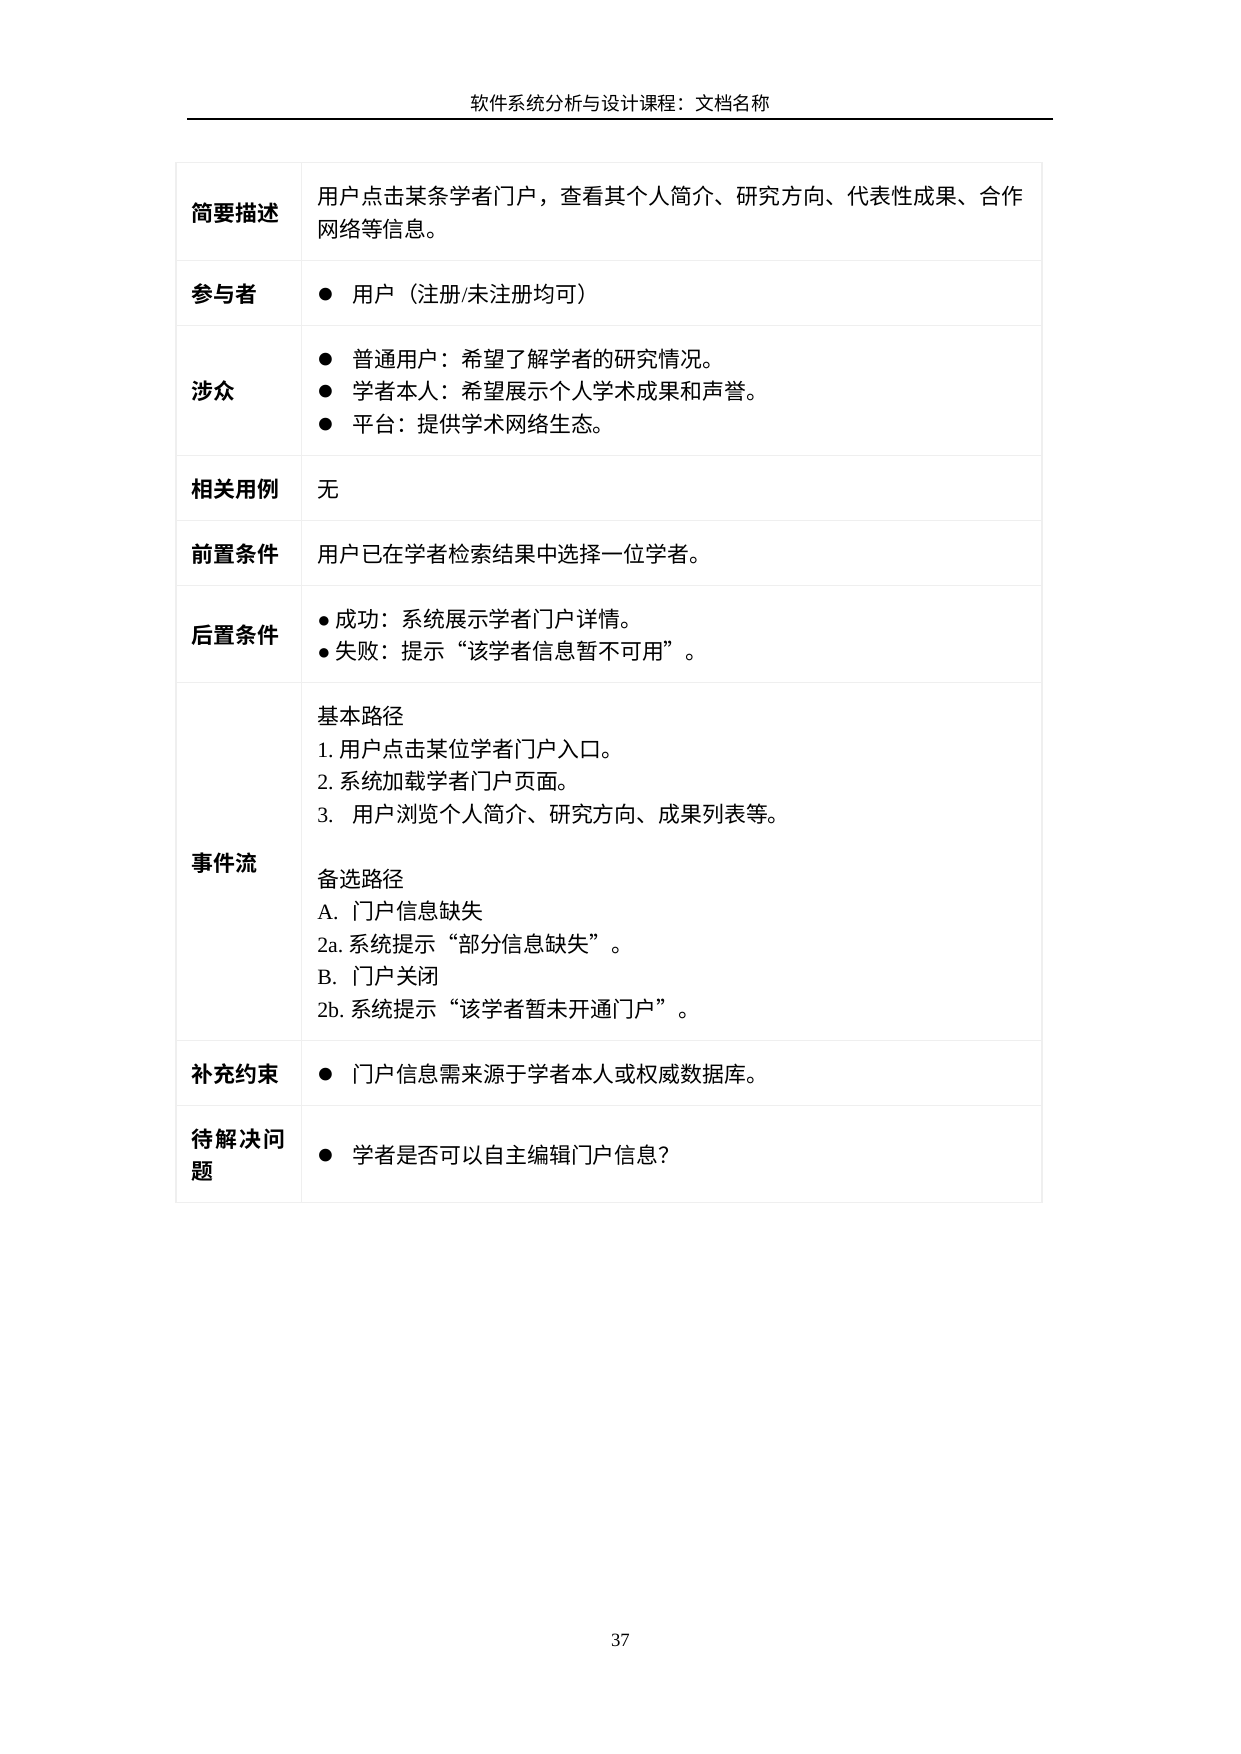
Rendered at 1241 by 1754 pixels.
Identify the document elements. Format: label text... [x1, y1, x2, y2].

table_cell 补充约束 [177, 1041, 301, 1104]
table_cell 参与者 [177, 261, 301, 324]
table_cell 相关用例 [177, 456, 301, 519]
table_cell 无 [302, 456, 1041, 519]
table_cell 用户（注册/未注册均可） [302, 261, 1041, 324]
table_cell 简要描述 [177, 163, 301, 259]
table_cell 学者是否可以自主编辑门户信息？ [302, 1106, 1041, 1202]
table_cell 用户已在学者检索结果中选择一位学者。 [302, 521, 1041, 584]
table_cell 用户点击某条学者门户，查看其个人简介、研究方向、代表性成果、合作网络等信息。 [302, 163, 1041, 259]
table_cell 事件流 [177, 683, 301, 1039]
table_cell 门户信息需来源于学者本人或权威数据库。 [302, 1041, 1041, 1104]
table_cell 基本路径 1. 用户点击某位学者门户入口。 2. 系统加载学者门户页面。 用户浏览个人简介、研究方向、成果列表等。 备选路径 门户信息缺失 2a. 系统提示“部分信息缺失”。 门户关闭 2b. 系统提示“该学者暂未开通门户”。 [302, 683, 1041, 1039]
table_cell 普通用户：希望了解学者的研究情况。 学者本人：希望展示个人学术成果和声誉。 平台：提供学术网络生态。 [302, 326, 1041, 454]
table_cell ● 成功：系统展示学者门户详情。 ● 失败：提示“该学者信息暂不可用”。 [302, 586, 1041, 682]
table_cell 前置条件 [177, 521, 301, 584]
table_cell 后置条件 [177, 586, 301, 682]
table_cell 涉众 [177, 326, 301, 454]
table_cell 待解决问题 [177, 1106, 301, 1202]
